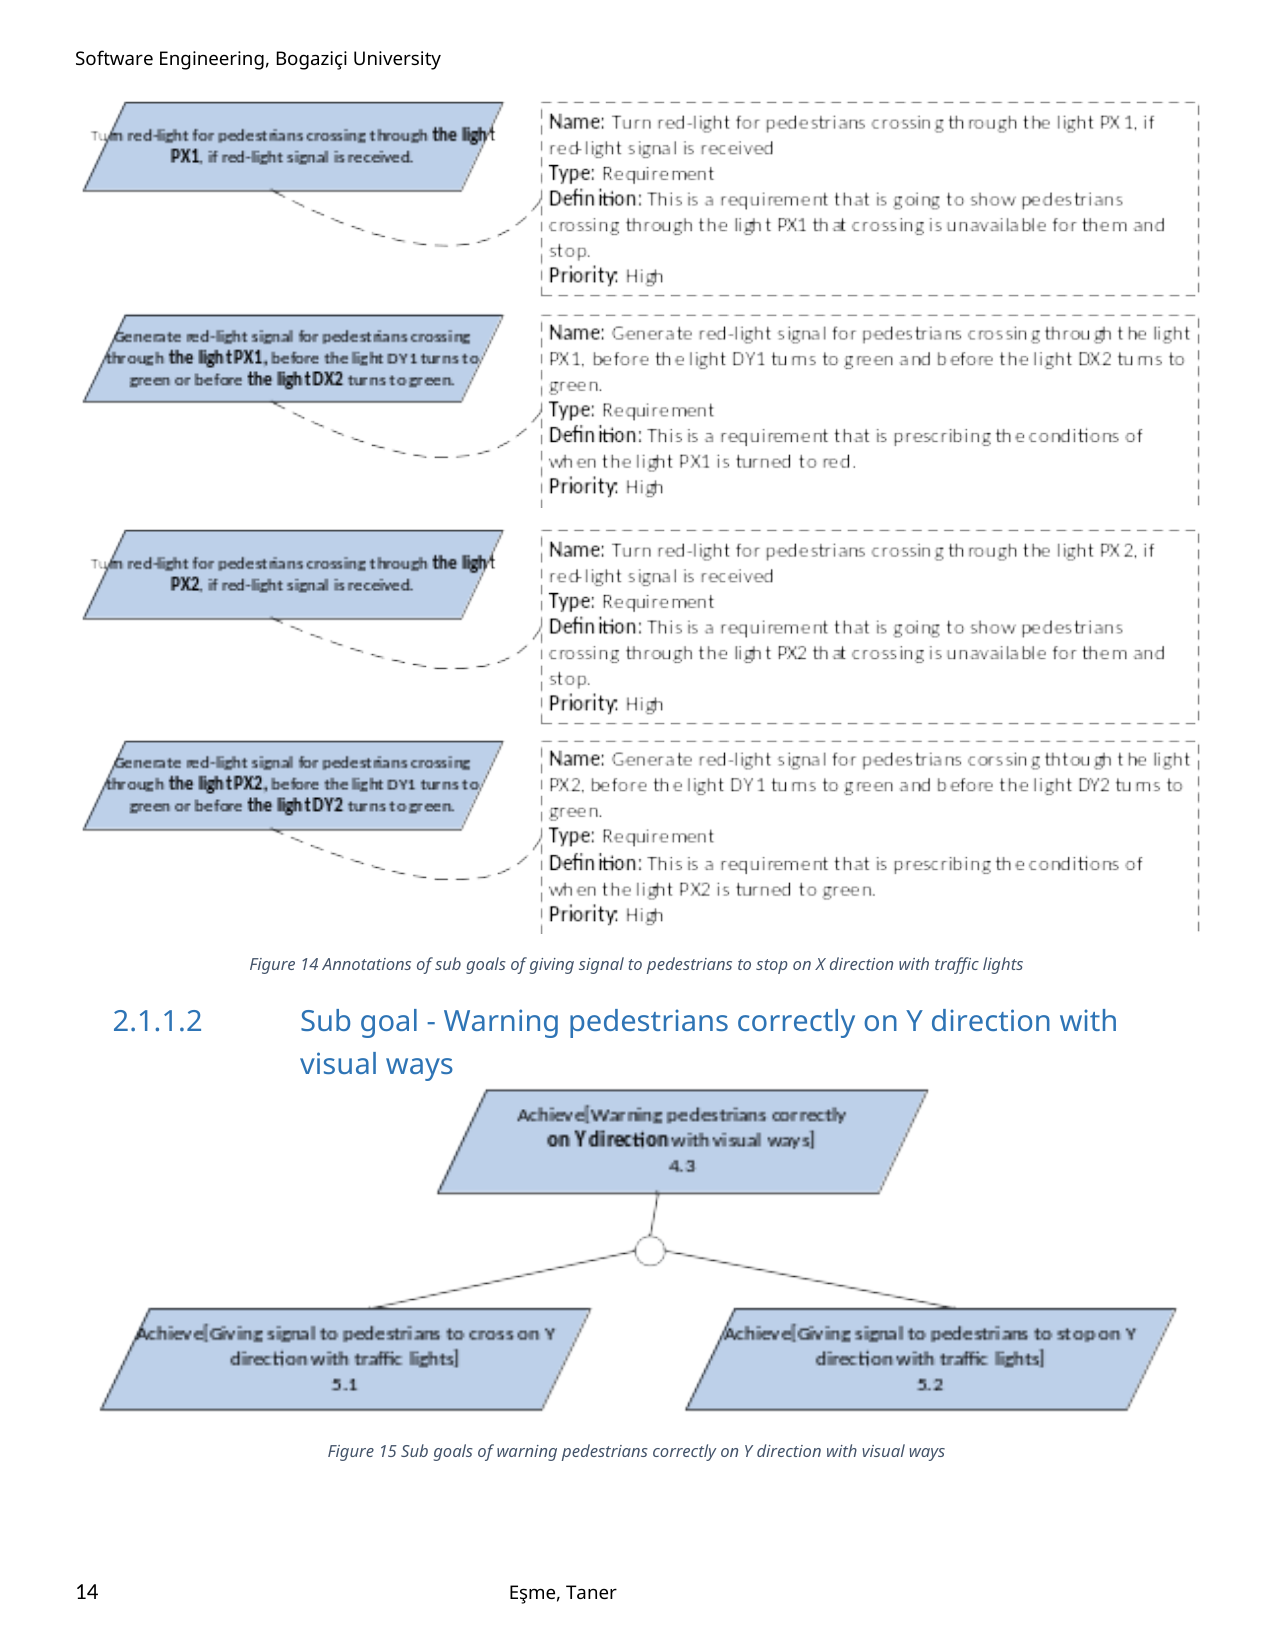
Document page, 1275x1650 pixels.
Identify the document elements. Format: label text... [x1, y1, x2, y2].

text Figure 15 Sub goals of warning pedestrians correctly on Y direction with visual ways [75, 1440, 1200, 1462]
subtitle Sub goal - Warning pedestrians correctly on Y direction with visual ways [112, 1000, 1200, 1083]
text Figure 14 Annotations of sub goals of giving signal to pedestrians to stop on X direction with traffic lights [75, 952, 1200, 975]
